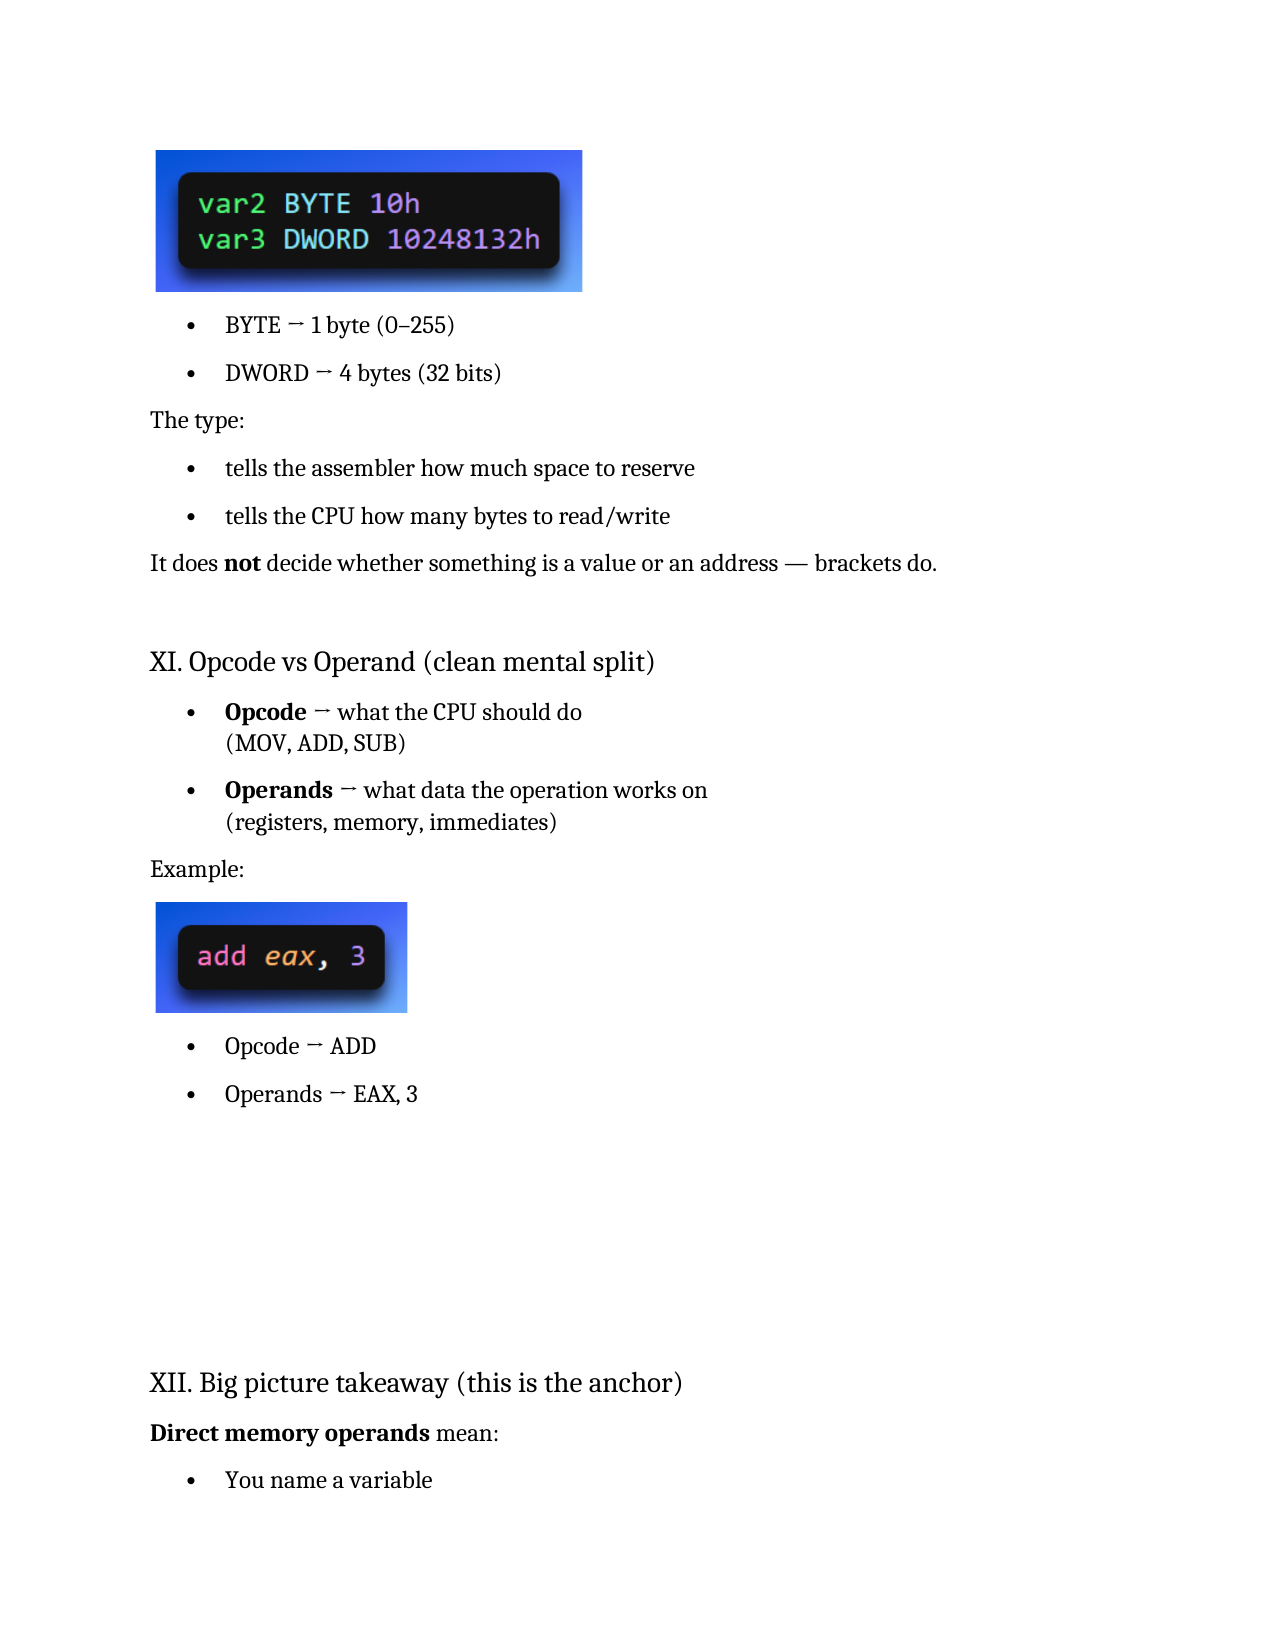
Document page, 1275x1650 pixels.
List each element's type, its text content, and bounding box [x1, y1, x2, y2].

text Direct memory operands mean: [150, 1419, 1125, 1447]
list Operands → EAX, 3 [187, 1079, 1125, 1108]
list BYTE → 1 byte (0–255) [187, 311, 1125, 339]
list You name a variable [187, 1466, 1125, 1495]
text The type: [150, 406, 1125, 435]
list Opcode → what the CPU should do (MOV, ADD, SUB) [187, 698, 1125, 757]
list tells the assembler how much space to reserve [187, 454, 1125, 483]
list tells the CPU how many bytes to read/write [187, 502, 1125, 530]
text XI. Opcode vs Operand (clean mental split) [150, 645, 1125, 678]
text XII. Big picture takeaway (this is the anchor) [150, 1366, 1125, 1399]
list DWORD → 4 bytes (32 bits) [187, 358, 1125, 387]
list Operands → what data the operation works on (registers, memory, immediates) [187, 776, 1125, 836]
picture [155, 902, 408, 1013]
list Opcode → ADD [187, 1032, 1125, 1061]
text It does not decide whether something is a value or an address — brackets do. [150, 549, 1125, 578]
picture [155, 150, 583, 292]
text Example: [150, 855, 1125, 884]
